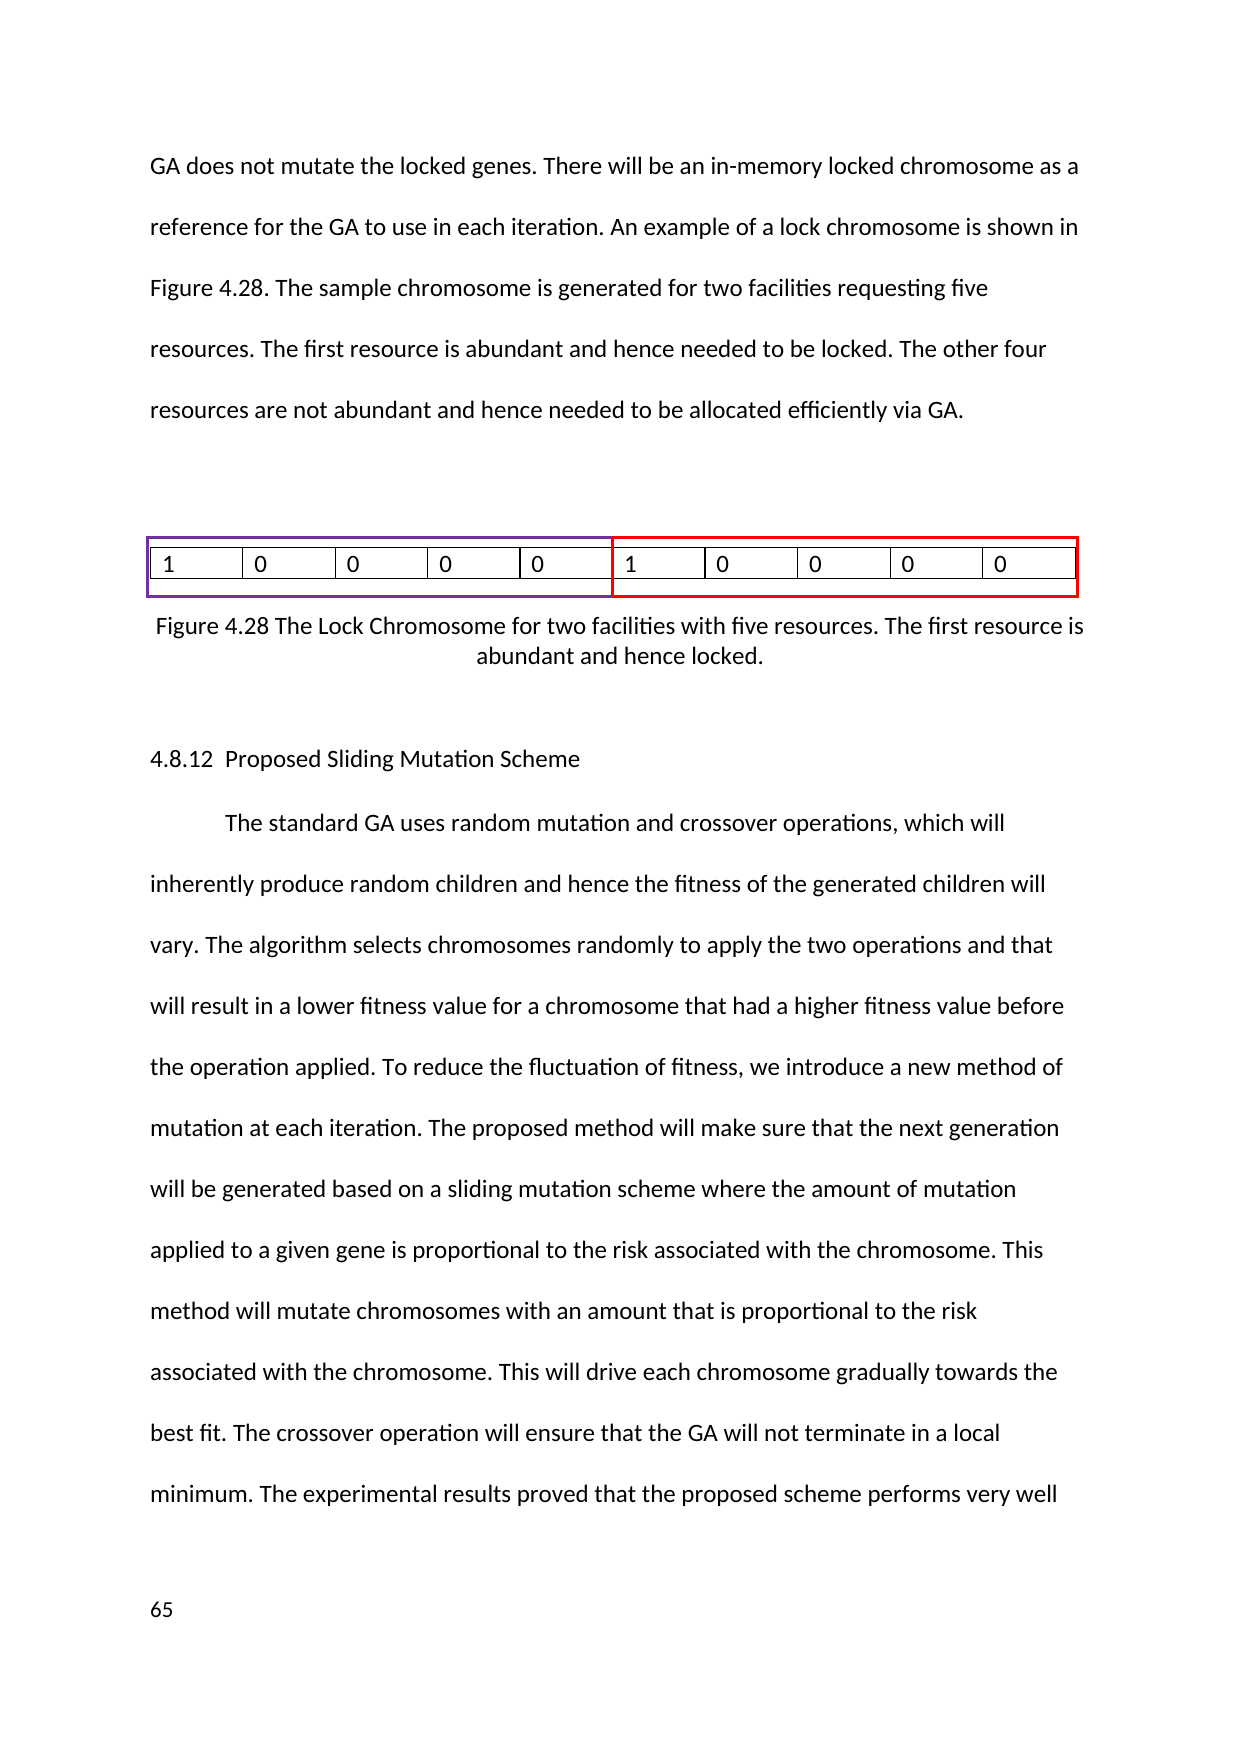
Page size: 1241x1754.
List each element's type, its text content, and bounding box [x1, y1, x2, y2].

table_header 0 [243, 548, 335, 578]
table_header 0 [336, 548, 427, 578]
table_header 0 [891, 548, 982, 578]
table_header 0 [983, 548, 1075, 578]
table_header 1 [614, 548, 704, 578]
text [150, 807, 1090, 1509]
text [150, 150, 1090, 425]
table_header 0 [798, 548, 890, 578]
table_header 0 [706, 548, 797, 578]
table_header 0 [521, 548, 611, 578]
table_header 0 [428, 548, 519, 578]
subtitle 4.8.12 Proposed Sliding Mutation Scheme [150, 743, 1090, 774]
table_header 1 [151, 548, 242, 578]
